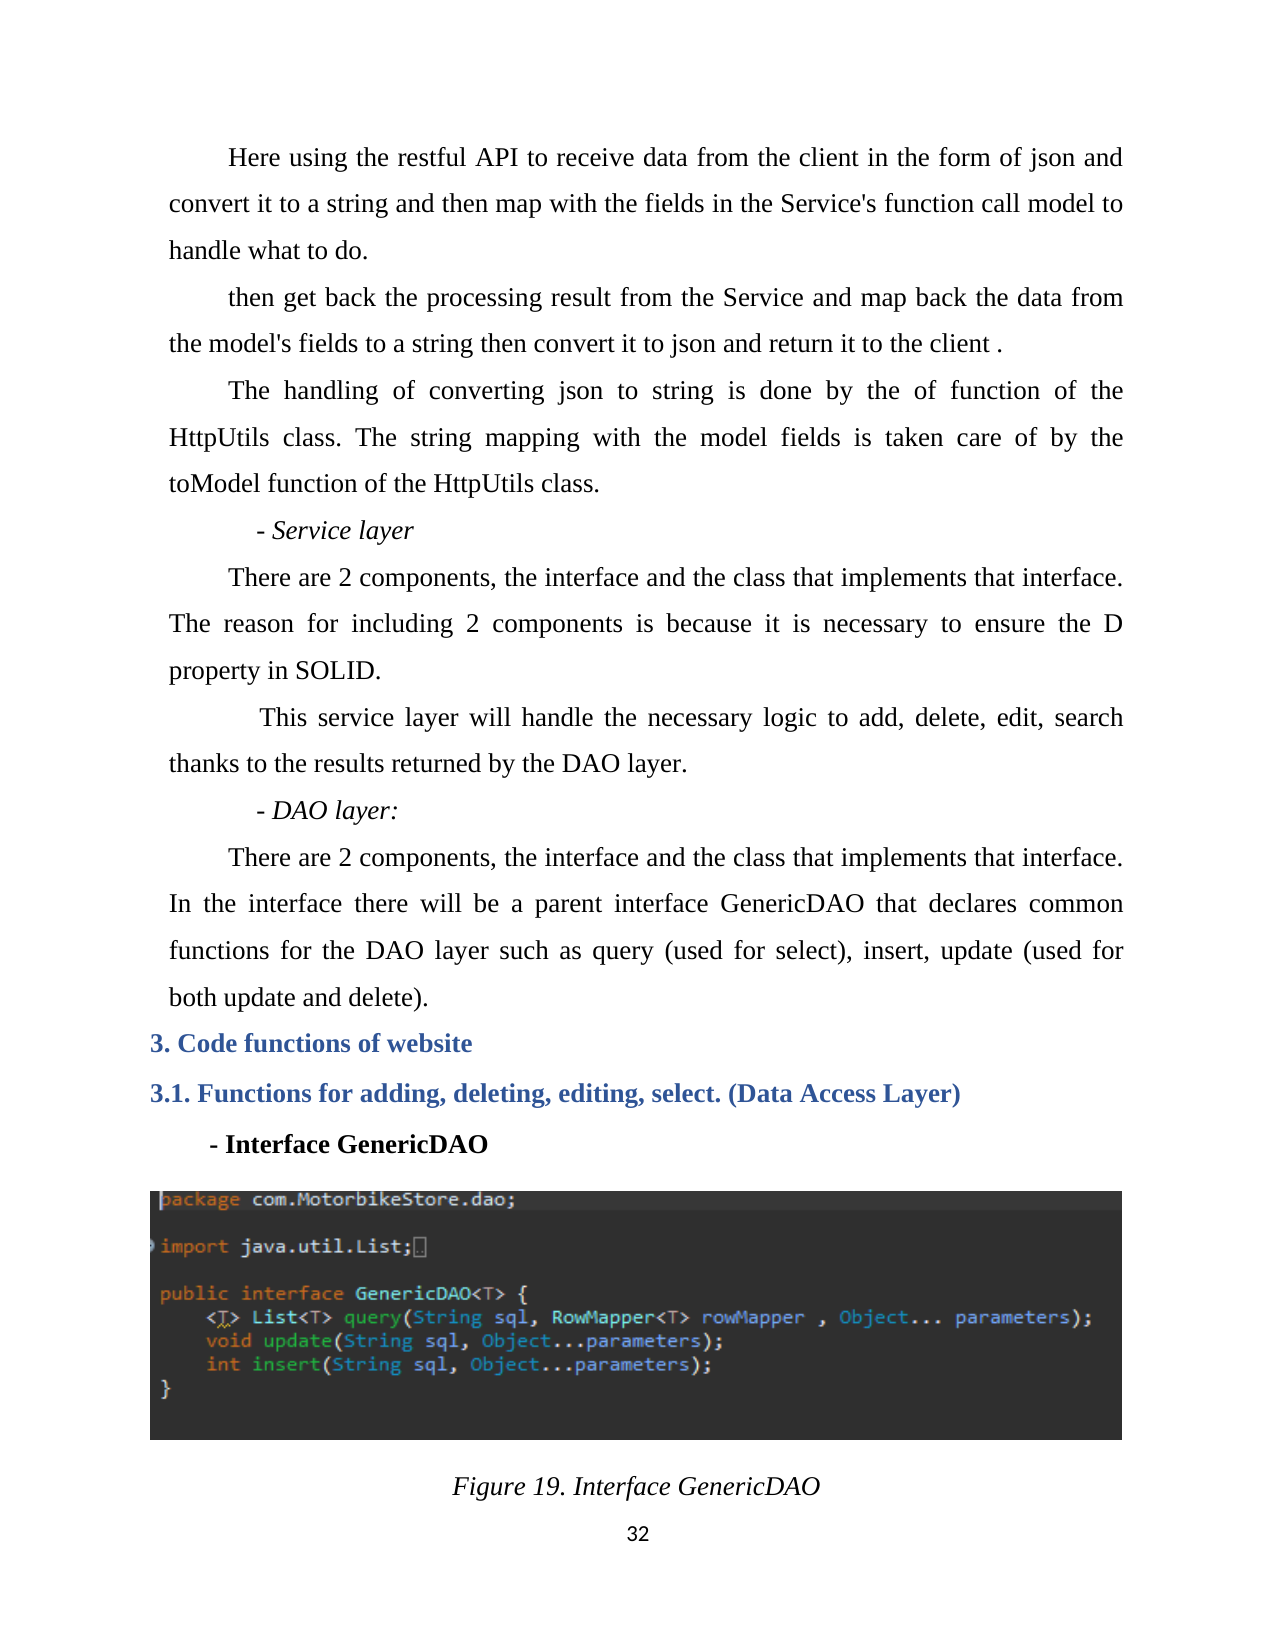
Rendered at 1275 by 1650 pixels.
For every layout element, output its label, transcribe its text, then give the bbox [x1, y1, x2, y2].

text Figure 19. Interface GenericDAO [150, 1470, 1125, 1501]
text 3. Code functions of website [150, 1027, 1125, 1058]
list - Service layer [256, 514, 1125, 545]
text Here using the restful API to receive data from the client in the form of json and convert it to a string and then map with the fields in the Service's function call model to handle what to do. [169, 141, 1125, 265]
text 3.1. Functions for adding, deleting, editing, select. (Data Access Layer) [150, 1077, 1125, 1109]
picture [150, 1191, 1122, 1440]
text There are 2 components, the interface and the class that implements that interface. The reason for including 2 components is because it is necessary to ensure the D property in SOLID. [169, 561, 1125, 685]
list - DAO layer: [256, 794, 1125, 825]
text This service layer will handle the necessary logic to add, delete, edit, search thanks to the results returned by the DAO layer. [169, 701, 1125, 778]
text then get back the processing result from the Service and map back the data from the model's fields to a string then convert it to json and return it to the client . [169, 281, 1125, 358]
text - Interface GenericDAO [150, 1128, 1125, 1159]
text The handling of converting json to string is done by the of function of the HttpUtils class. The string mapping with the model fields is taken care of by the toModel function of the HttpUtils class. [169, 374, 1125, 498]
text There are 2 components, the interface and the class that implements that interface. In the interface there will be a parent interface GenericDAO that declares common functions for the DAO layer such as query (used for select), insert, update (used for both update and delete). [169, 841, 1125, 1012]
